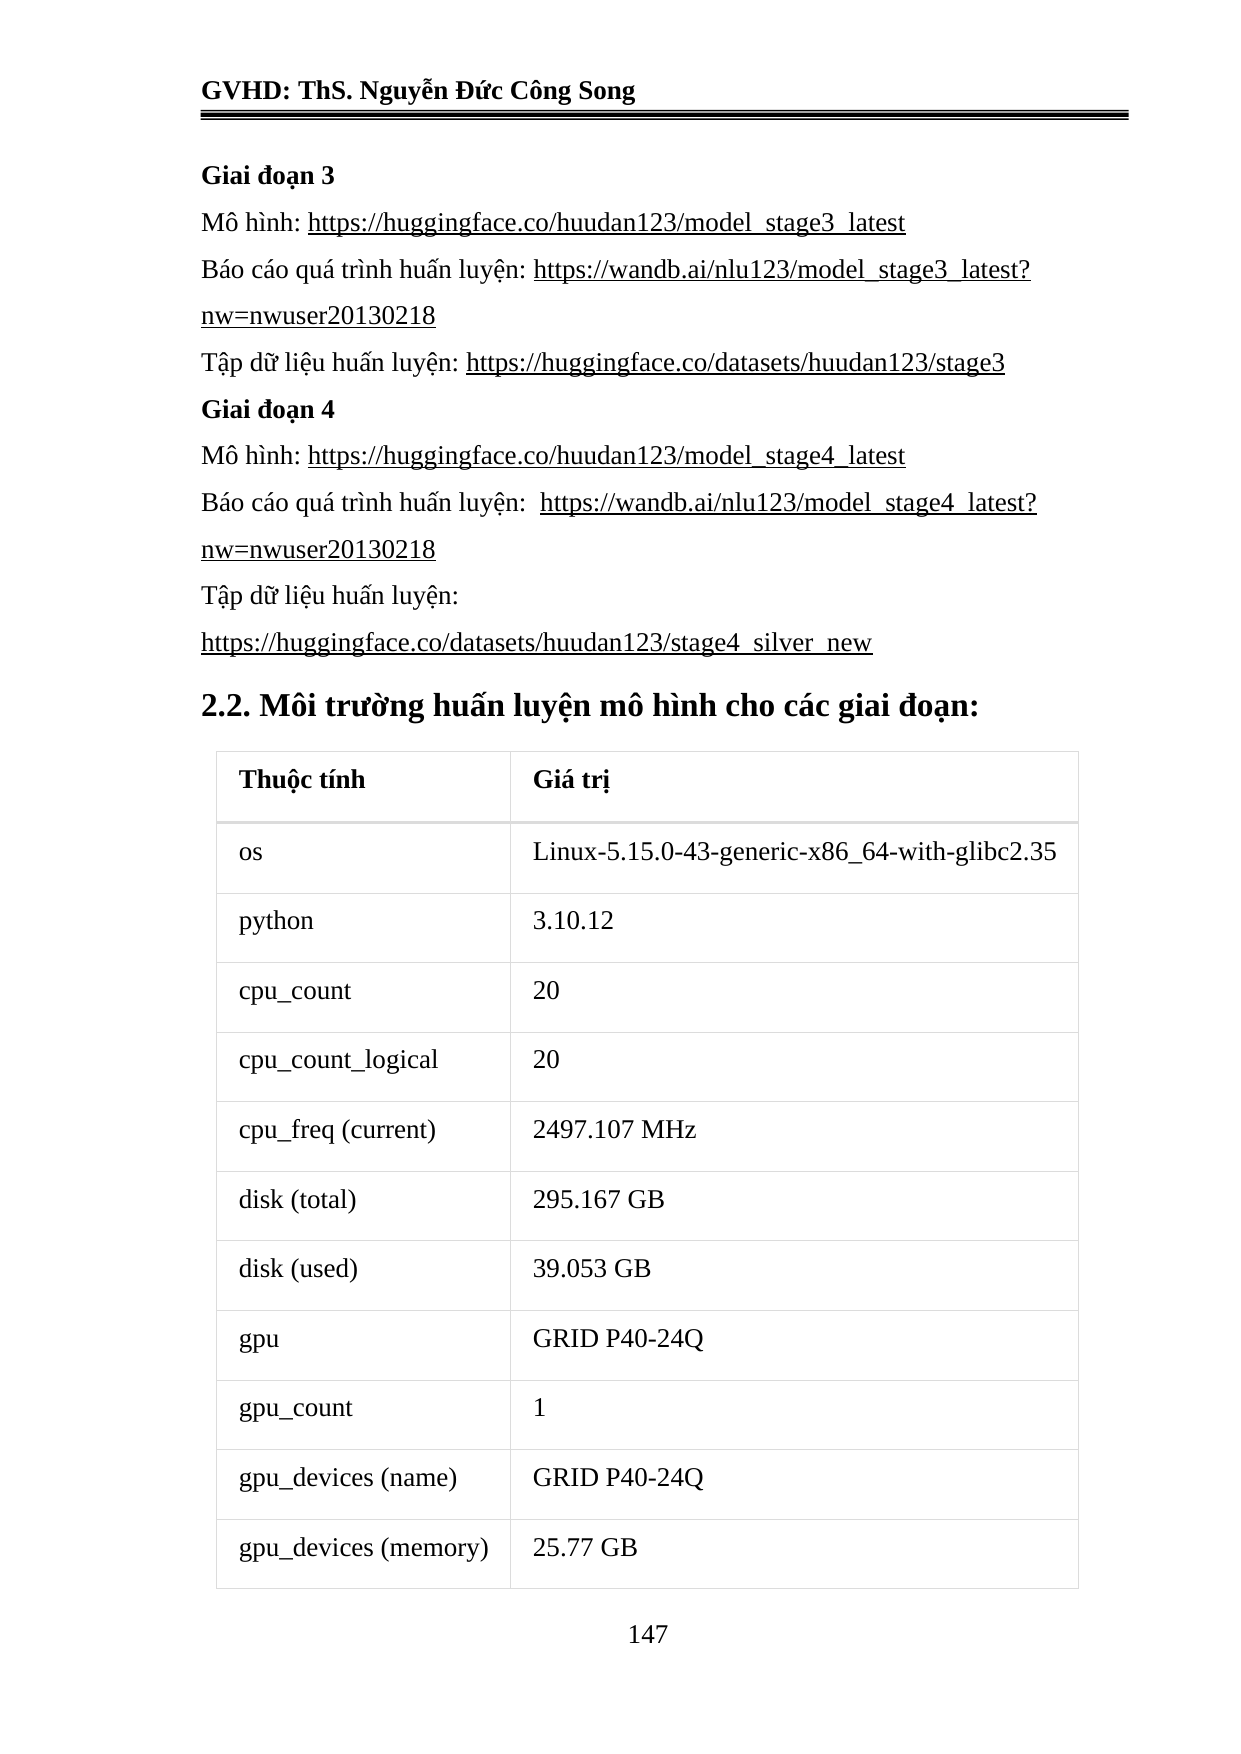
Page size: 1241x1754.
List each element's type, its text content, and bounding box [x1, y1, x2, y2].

text Giai đoạn 3 [201, 159, 1094, 191]
table_cell cpu_count_logical [217, 1033, 510, 1101]
table_header Giá trị [511, 752, 1078, 821]
text Mô hình: https://huggingface.co/huudan123/model_stage4_latest [201, 439, 1094, 471]
table_cell gpu [217, 1311, 510, 1379]
table_cell gpu_count [217, 1381, 510, 1449]
table_cell GRID P40-24Q [511, 1450, 1078, 1519]
table_cell disk (total) [217, 1172, 510, 1240]
table_cell 295.167 GB [511, 1172, 1078, 1240]
table_cell 20 [511, 1033, 1078, 1101]
table_cell cpu_freq (current) [217, 1102, 510, 1171]
table_cell disk (used) [217, 1241, 510, 1310]
table_cell Linux-5.15.0-43-generic-x86_64-with-glibc2.35 [511, 824, 1078, 892]
table_cell cpu_count [217, 963, 510, 1032]
table_cell 2497.107 MHz [511, 1102, 1078, 1171]
table_cell 25.77 GB [511, 1520, 1078, 1588]
table_header Thuộc tính [217, 752, 510, 821]
table_cell python [217, 894, 510, 962]
text Giai đoạn 4 [201, 393, 1094, 424]
text Tập dữ liệu huấn luyện: https://huggingface.co/datasets/huudan123/stage3 [201, 346, 1094, 377]
text Báo cáo quá trình huấn luyện: https://wandb.ai/nlu123/model_stage3_latest?nw=nwuser20130218 [201, 253, 1094, 331]
table_cell 1 [511, 1381, 1078, 1449]
text Môi trường huấn luyện mô hình cho các giai đoạn: [201, 685, 1094, 724]
table_cell gpu_devices (name) [217, 1450, 510, 1519]
text Báo cáo quá trình huấn luyện: https://wandb.ai/nlu123/model_stage4_latest?nw=nwuser20130218 [201, 486, 1094, 564]
table_cell 39.053 GB [511, 1241, 1078, 1310]
table_cell 20 [511, 963, 1078, 1032]
text Tập dữ liệu huấn luyện: https://huggingface.co/datasets/huudan123/stage4_silver_new [201, 579, 1094, 657]
table_cell GRID P40-24Q [511, 1311, 1078, 1379]
table_cell 3.10.12 [511, 894, 1078, 962]
table_cell os [217, 824, 510, 892]
table_cell gpu_devices (memory) [217, 1520, 510, 1588]
text Mô hình: https://huggingface.co/huudan123/model_stage3_latest [201, 206, 1094, 237]
